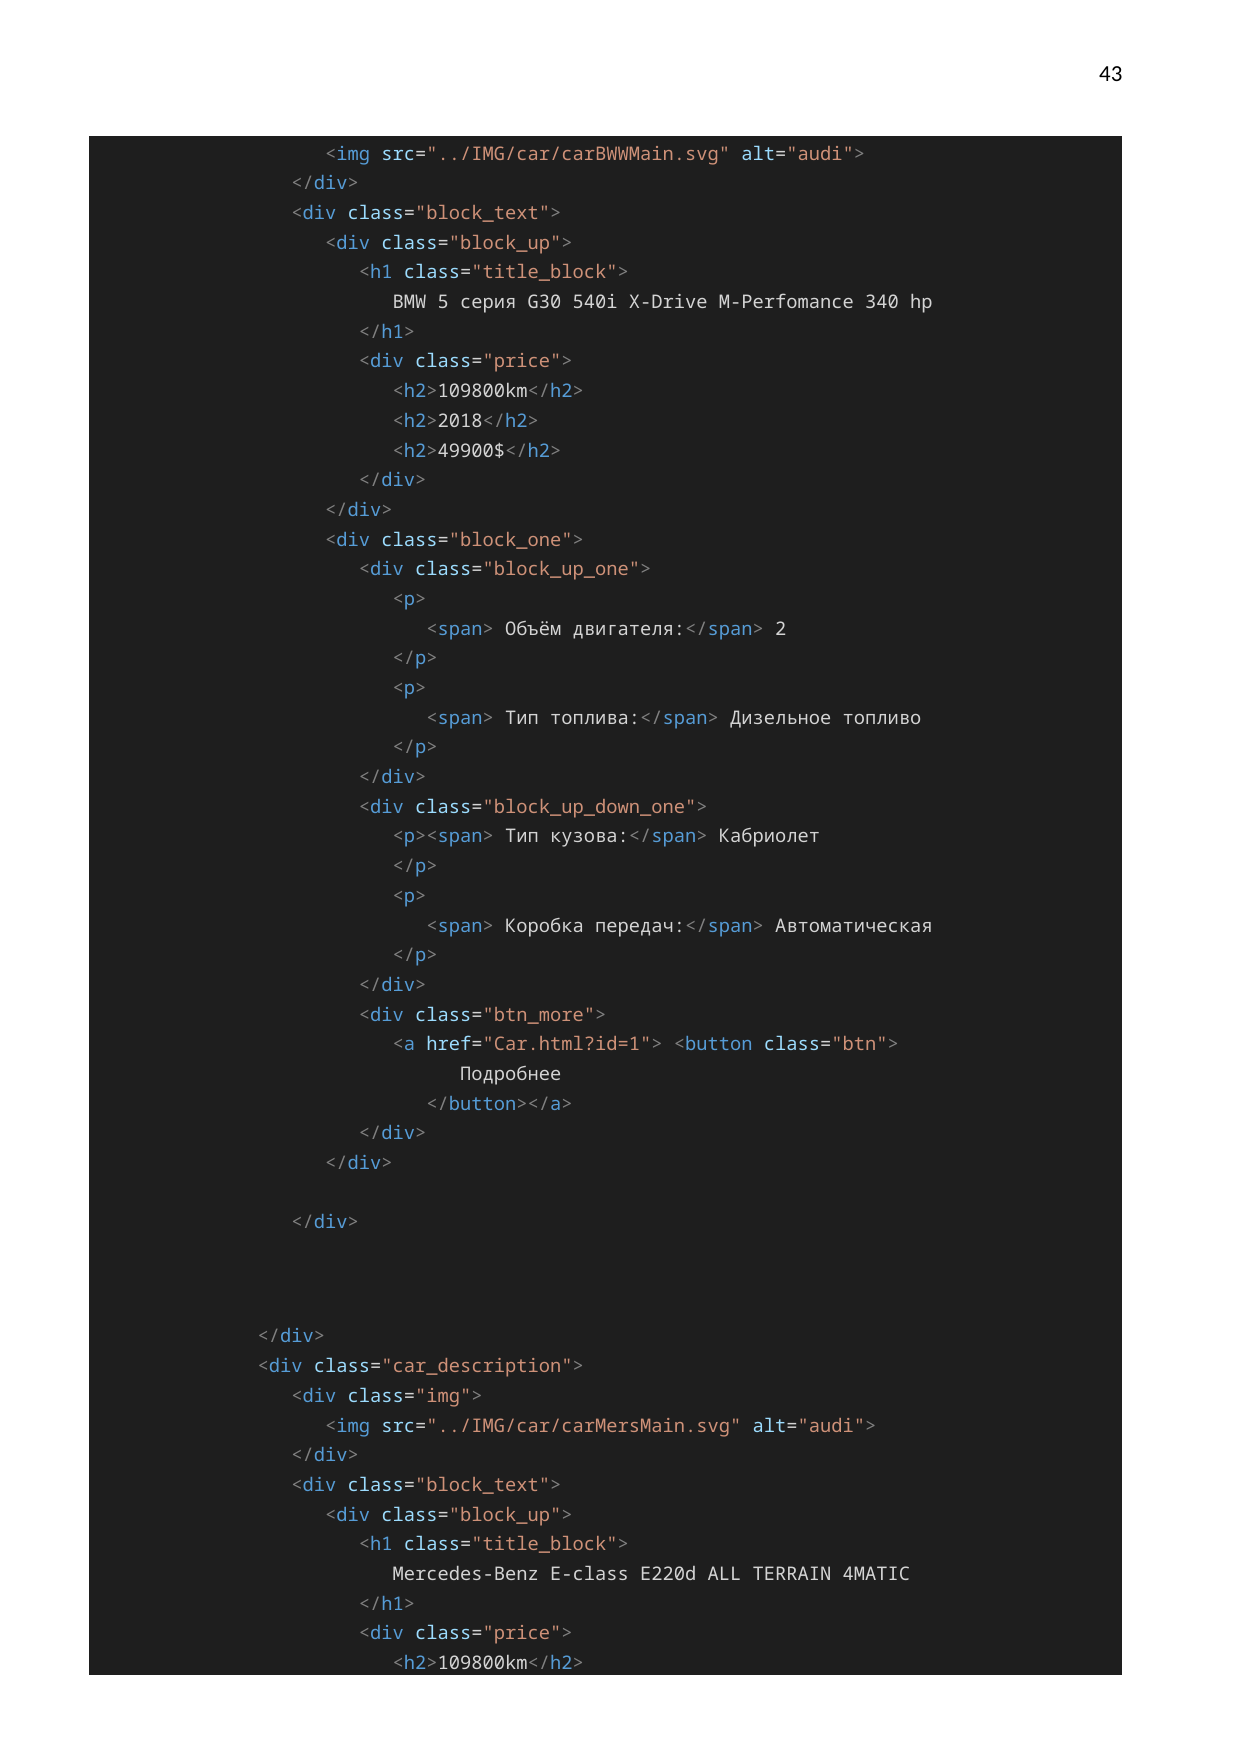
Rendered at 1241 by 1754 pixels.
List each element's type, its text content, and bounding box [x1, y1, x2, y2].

text <div class="block_up"> [89, 1497, 1122, 1526]
text <p> [89, 878, 1122, 908]
text </p> [89, 848, 1122, 878]
text <span> Тип топлива:</span> Дизельное топливо [89, 700, 1122, 729]
text <img src="../IMG/car/carMersMain.svg" alt="audi"> [89, 1408, 1122, 1437]
text </p> [89, 937, 1122, 967]
text <h2>109800km</h2> [89, 373, 1122, 403]
text <span> Коробка передач:</span> Автоматическая [89, 908, 1122, 937]
text <h1 class="title_block"> [89, 1526, 1122, 1556]
text </p> [89, 641, 1122, 670]
text <p><span> Тип кузова:</span> Кабриолет [89, 819, 1122, 848]
text <div class="block_up"> [89, 225, 1122, 254]
text </div> [89, 166, 1122, 195]
text <span> Объём двигателя:</span> 2 [89, 611, 1122, 641]
text <div class="block_up_down_one"> [89, 789, 1122, 819]
text </h1> [89, 314, 1122, 344]
text <p> [89, 581, 1122, 611]
text </div> [89, 1145, 1122, 1175]
text Подробнее [89, 1056, 1122, 1086]
text </div> [89, 967, 1122, 997]
text <div class="block_one"> [89, 522, 1122, 551]
text <h2>2018</h2> [89, 403, 1122, 433]
text <div class="block_up_one"> [89, 551, 1122, 581]
text <div class="block_text"> [89, 1467, 1122, 1497]
text <div class="block_text"> [89, 195, 1122, 225]
text <div class="img"> [89, 1378, 1122, 1408]
text </div> [89, 1204, 1122, 1234]
text </div> [89, 462, 1122, 492]
text </button></a> [89, 1086, 1122, 1116]
text </p> [89, 729, 1122, 759]
text </div> [89, 1116, 1122, 1145]
text </div> [89, 1319, 1122, 1348]
text <div class="btn_more"> [89, 997, 1122, 1026]
text <a href="Car.html?id=1"> <button class="btn"> [89, 1026, 1122, 1056]
text <div class="car_description"> [89, 1348, 1122, 1378]
text <p> [89, 670, 1122, 700]
text <div class="price"> [89, 1616, 1122, 1645]
text </h1> [89, 1586, 1122, 1616]
text </div> [89, 759, 1122, 789]
text <div class="price"> [89, 344, 1122, 373]
text <h2>49900$</h2> [89, 433, 1122, 462]
text </div> [89, 492, 1122, 522]
text </div> [89, 1437, 1122, 1467]
text <h1 class="title_block"> [89, 254, 1122, 284]
text BMW 5 серия G30 540i X-Drive M-Perfomance 340 hp [89, 284, 1122, 314]
text <h2>109800km</h2> [89, 1645, 1122, 1675]
text Mercedes-Benz E-class E220d ALL TERRAIN 4MATIC [89, 1556, 1122, 1586]
text <img src="../IMG/car/carBWWMain.svg" alt="audi"> [89, 136, 1122, 166]
